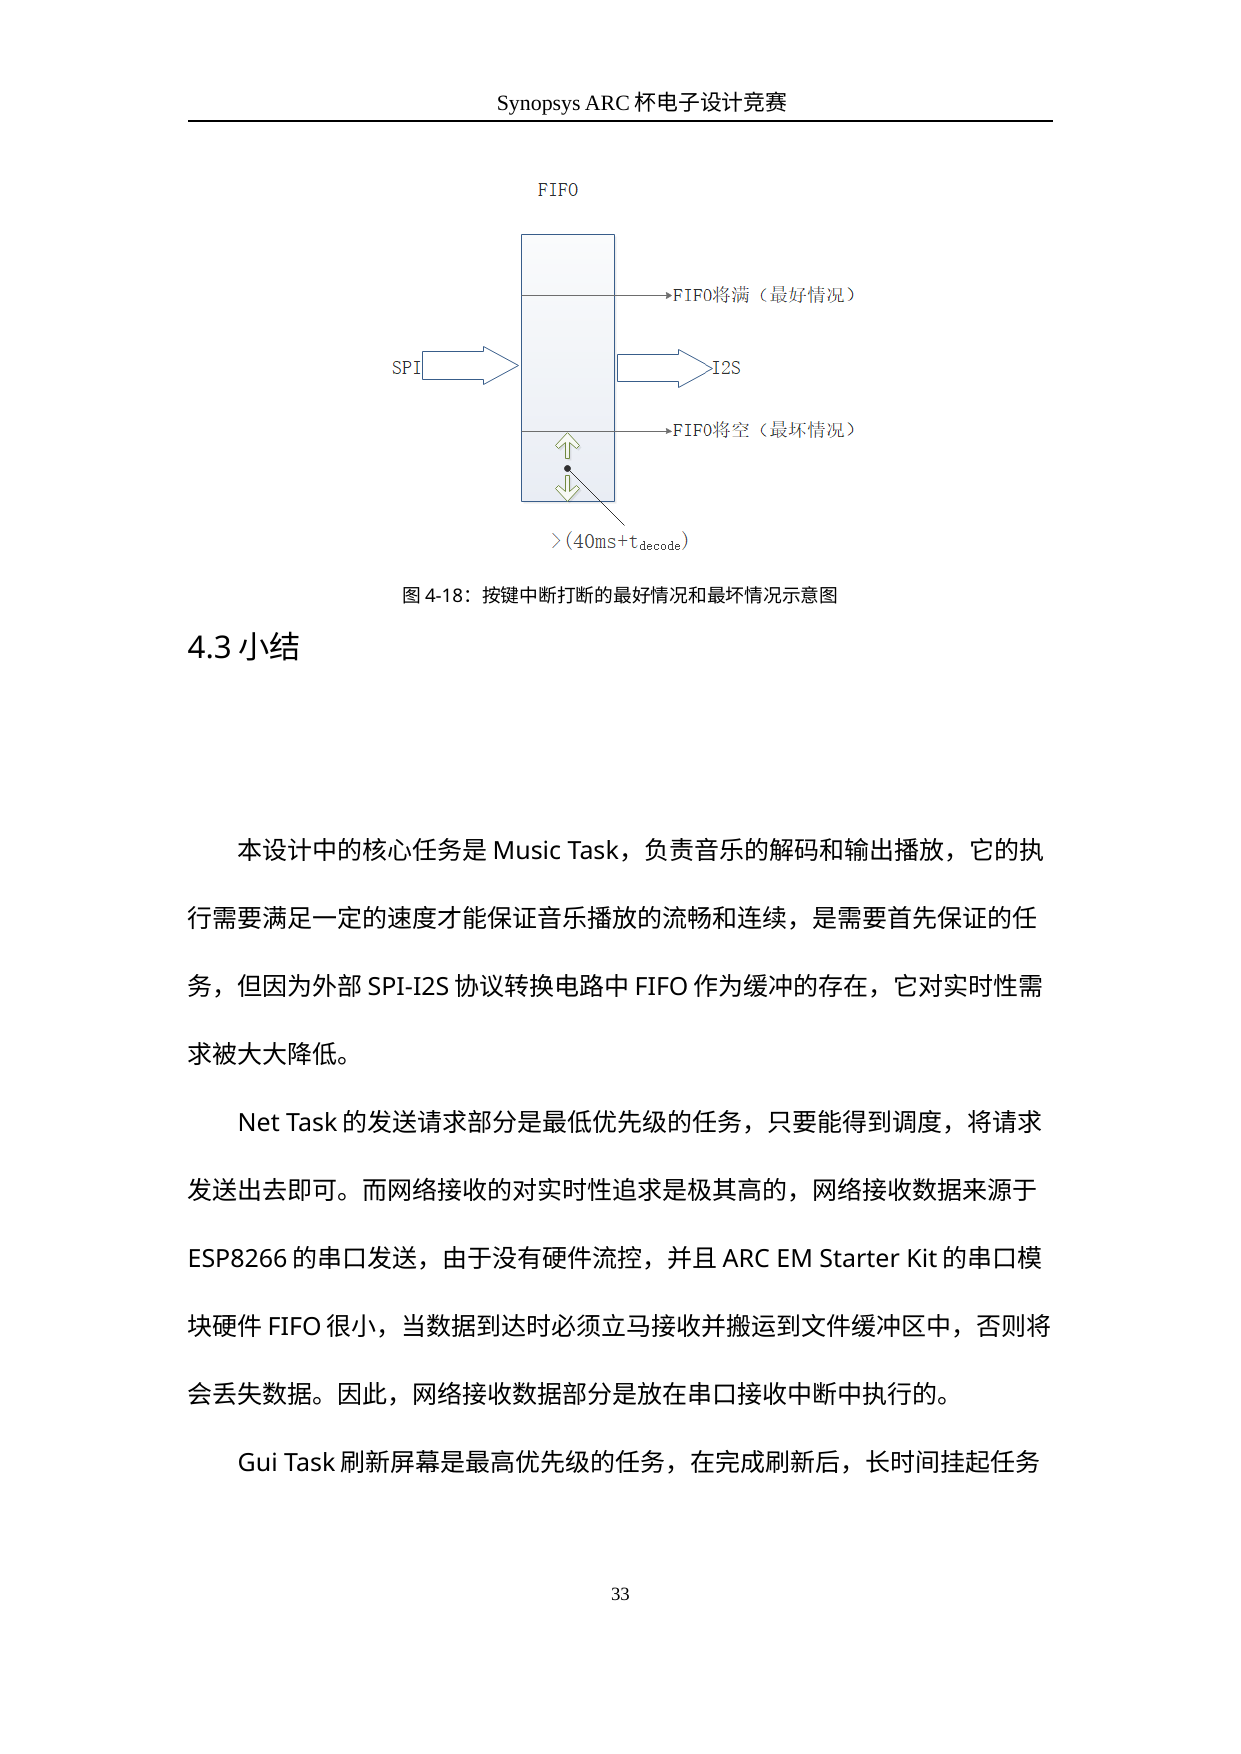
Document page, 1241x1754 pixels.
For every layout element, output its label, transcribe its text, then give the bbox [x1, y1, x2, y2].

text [187, 1426, 1053, 1494]
subtitle 4.3小结 [187, 611, 1053, 679]
text 图4-18：按键中断打断的最好情况和最坏情况示意图 [187, 577, 1053, 611]
text Net Task的发送请求部分是最低优先级的任务，只要能得到调度，将请求发送出去即可。而网络接收的对实时性追求是极其高的，网络接收数据来源于ESP8266的串口发送，由于没有硬件流控，并且ARC EM Starter Kit的串口模块硬件FIFO很小，当数据到达时必须立马接收并搬运到文件缓冲区中，否则将会丢失数据。因此，网络接收数据部分是放在串口接收中断中执行的。 [187, 1087, 1053, 1426]
picture [364, 169, 876, 564]
text 本设计中的核心任务是Music Task，负责音乐的解码和输出播放，它的执行需要满足一定的速度才能保证音乐播放的流畅和连续，是需要首先保证的任务，但因为外部SPI-I2S协议转换电路中FIFO作为缓冲的存在，它对实时性需求被大大降低。 [187, 815, 1053, 1087]
